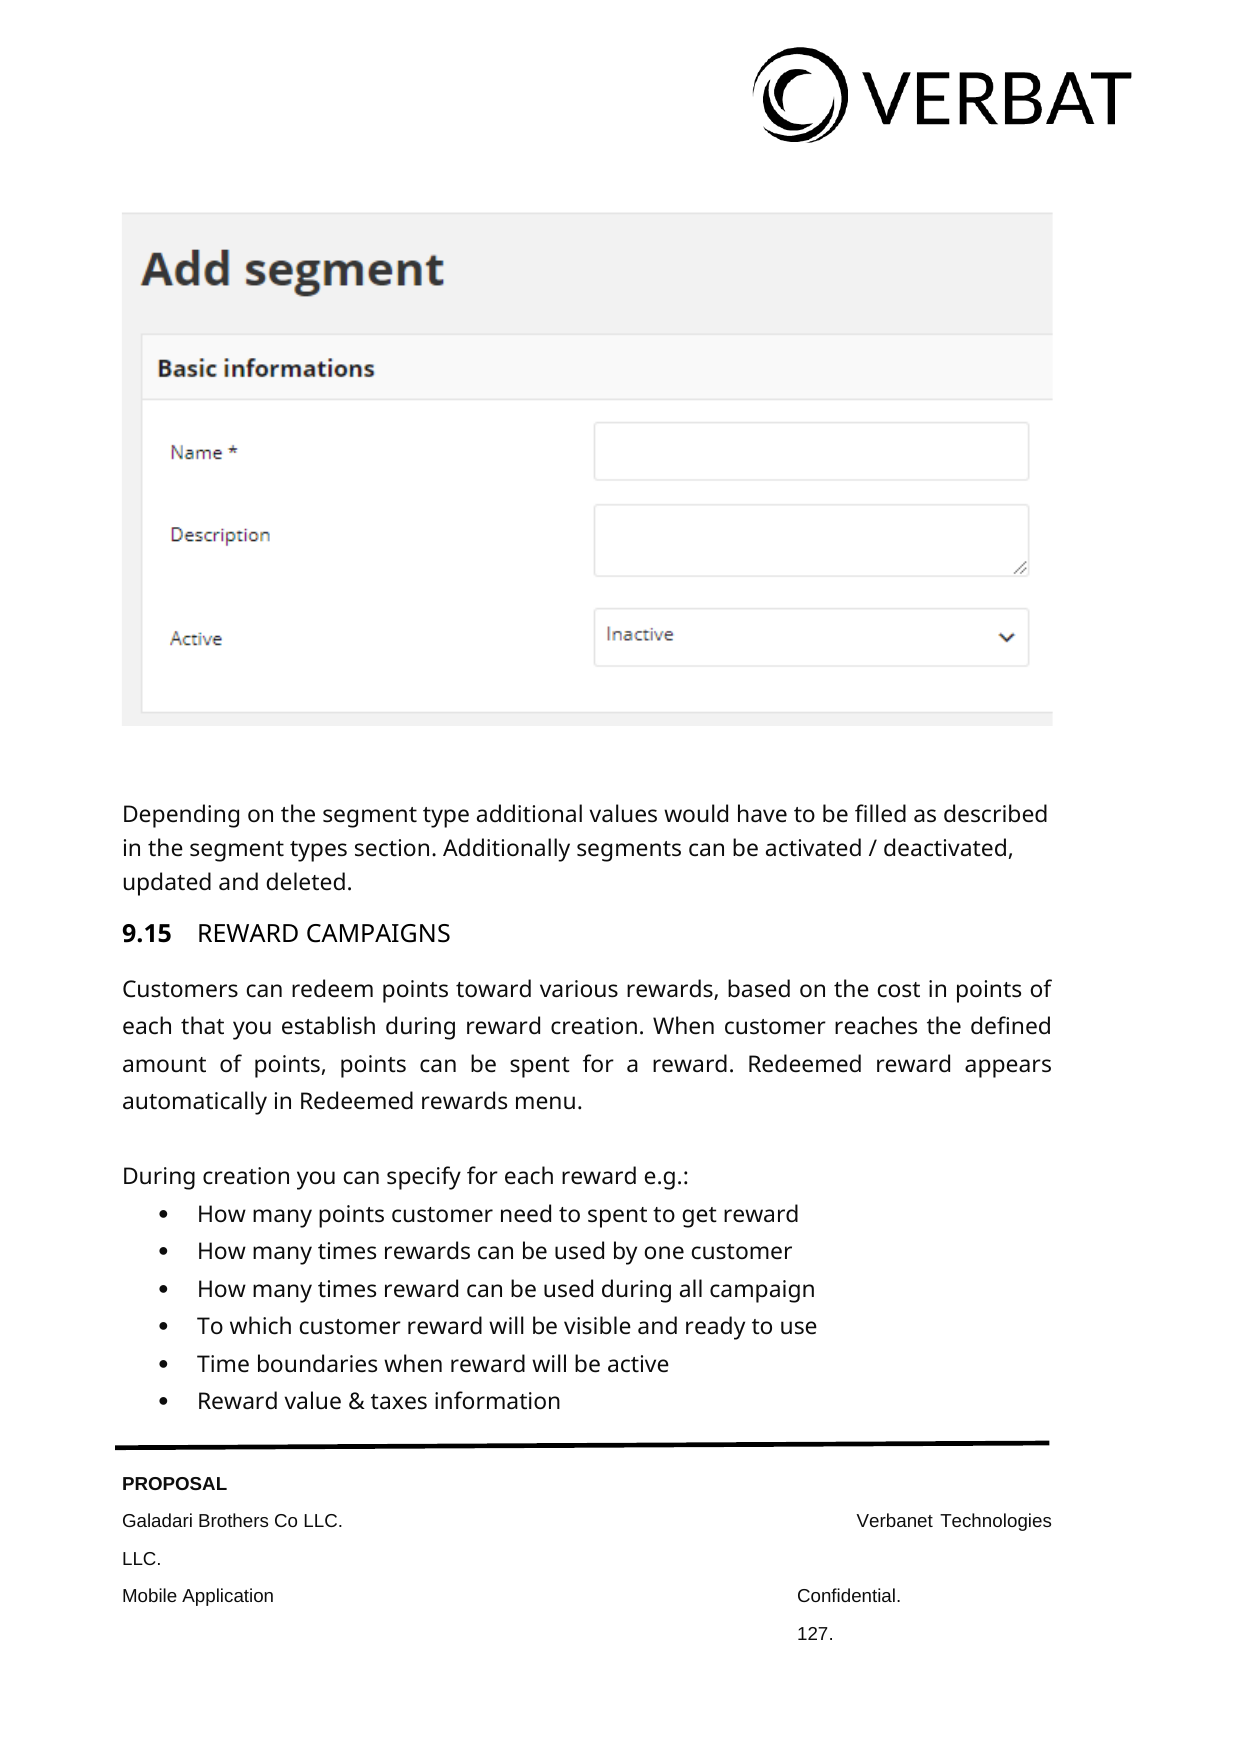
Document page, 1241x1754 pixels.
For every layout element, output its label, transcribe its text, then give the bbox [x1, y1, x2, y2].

text Depending on the segment type additional values would have to be filled as described in the segment types section. Additionally segments can be activated / deactivated, updated and deleted. [122, 798, 1053, 897]
picture [121, 188, 1053, 726]
list How many points customer need to spent to get reward [159, 1192, 1053, 1229]
list How many times reward can be used during all campaign [159, 1267, 1053, 1304]
text During creation you can specify for each reward e.g.: [122, 1154, 1053, 1192]
list Time boundaries when reward will be active [159, 1342, 1053, 1379]
list How many times rewards can be used by one customer [159, 1229, 1053, 1267]
picture [748, 42, 1136, 142]
text Customers can redeem points toward various rewards, based on the cost in points of each that you establish during reward creation. When customer reaches the defined amount of points, points can be spent for a reward. Redeemed reward appears automatically in Redeemed rewards menu. [122, 967, 1053, 1117]
list Reward value & taxes information [159, 1379, 1053, 1417]
subtitle REWARD CAMPAIGNS [122, 916, 1053, 950]
list To which customer reward will be visible and ready to use [159, 1304, 1053, 1342]
